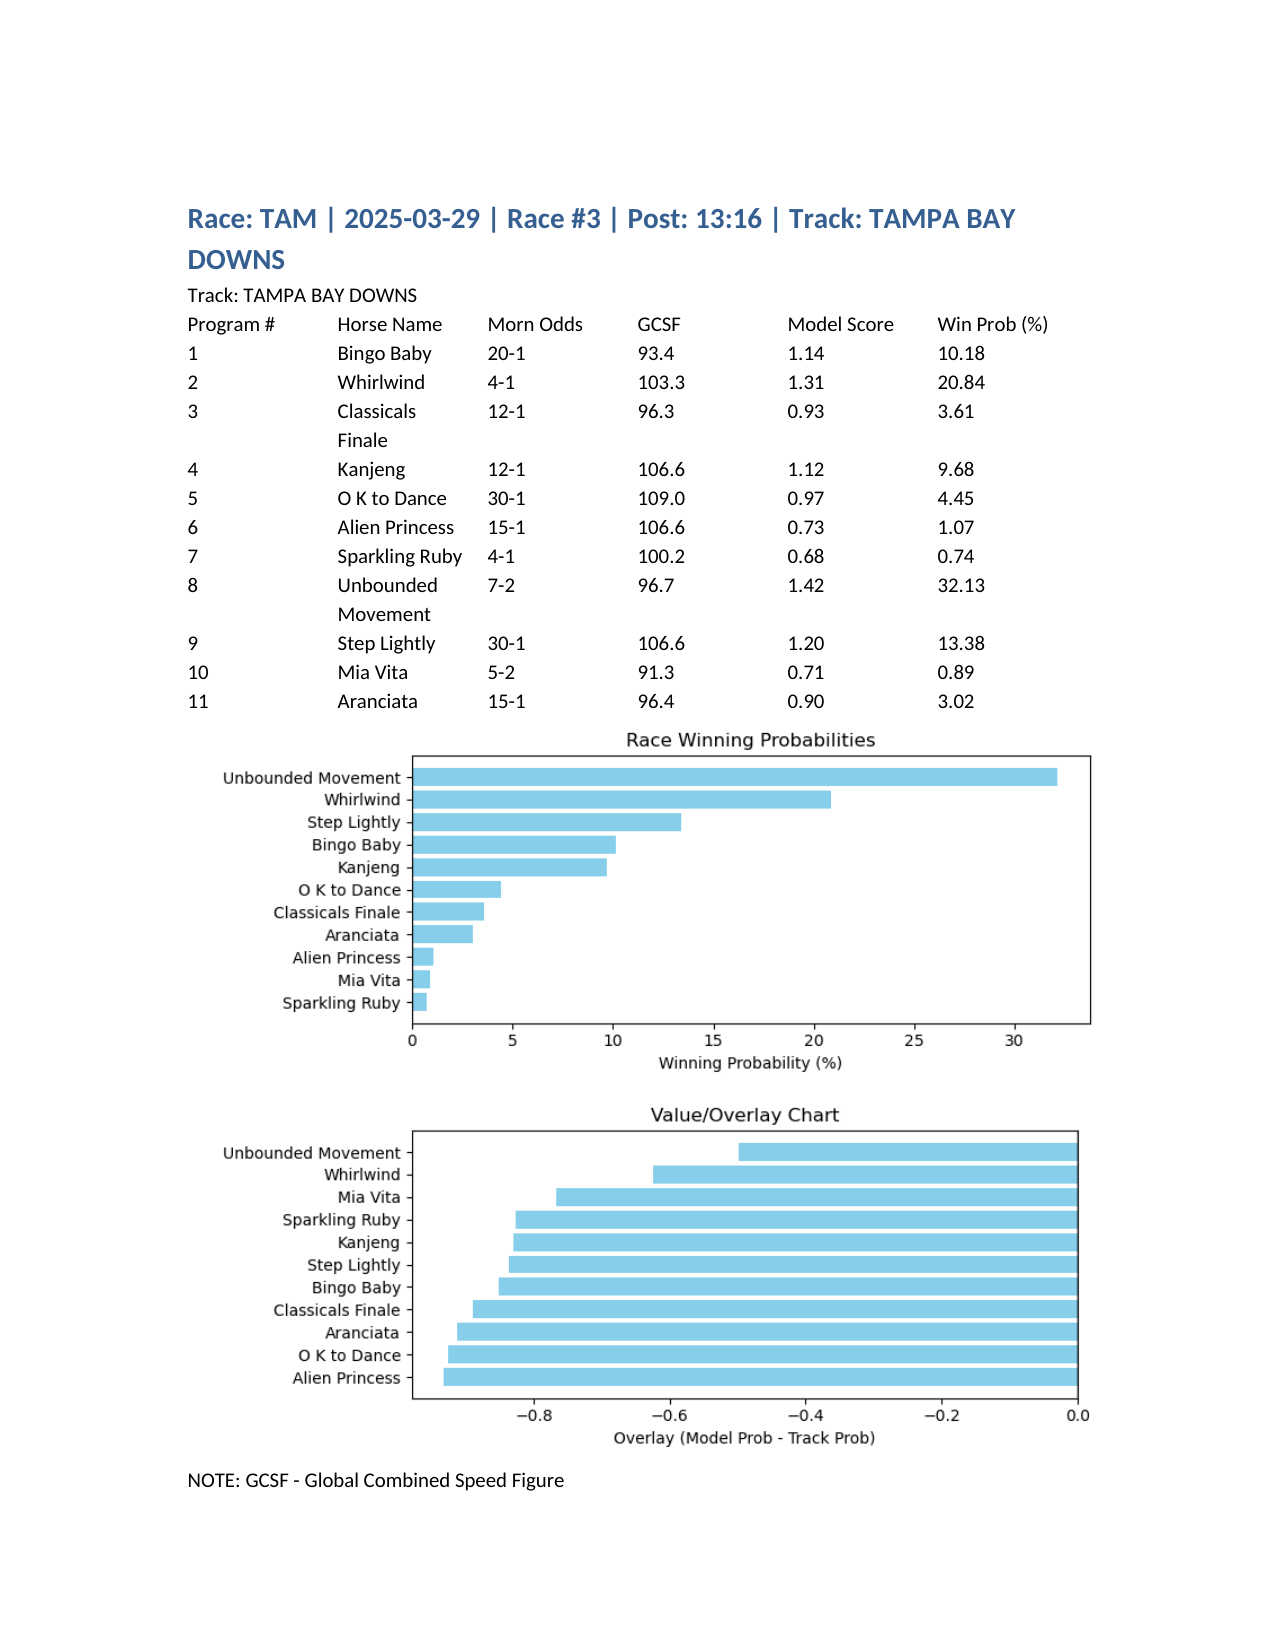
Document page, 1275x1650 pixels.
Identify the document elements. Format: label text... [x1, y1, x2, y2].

text NOTE: GCSF - Global Combined Speed Figure [187, 1467, 1087, 1492]
picture [206, 1091, 1107, 1464]
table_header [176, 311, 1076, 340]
subtitle Race: TAM | 2025-03-29 | Race #3 | Post: 13:16 | Track: TAMPA BAY DOWNS [187, 200, 1087, 277]
text Track: TAMPA BAY DOWNS [187, 282, 1087, 307]
picture [206, 716, 1107, 1089]
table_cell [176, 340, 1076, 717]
